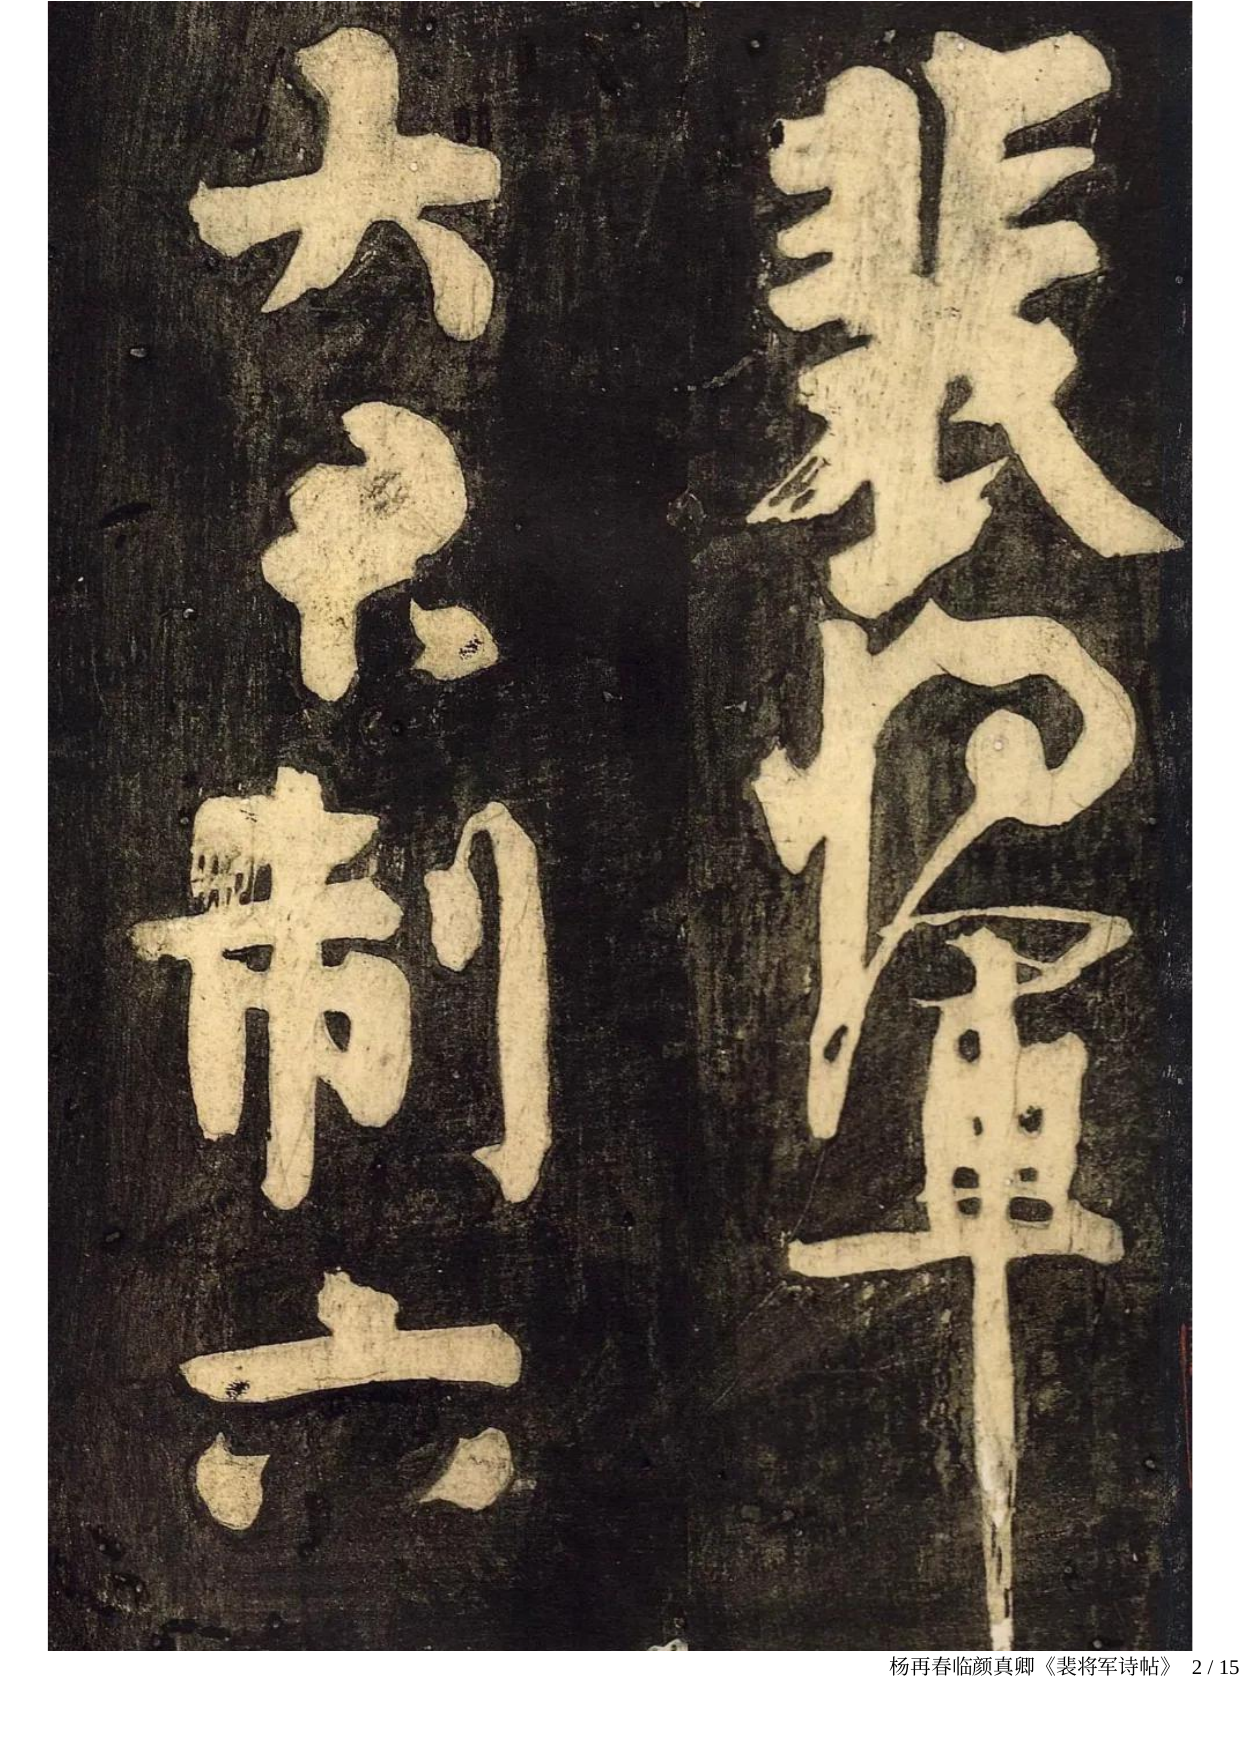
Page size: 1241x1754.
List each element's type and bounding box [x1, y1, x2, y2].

picture [47, 1, 1193, 1651]
